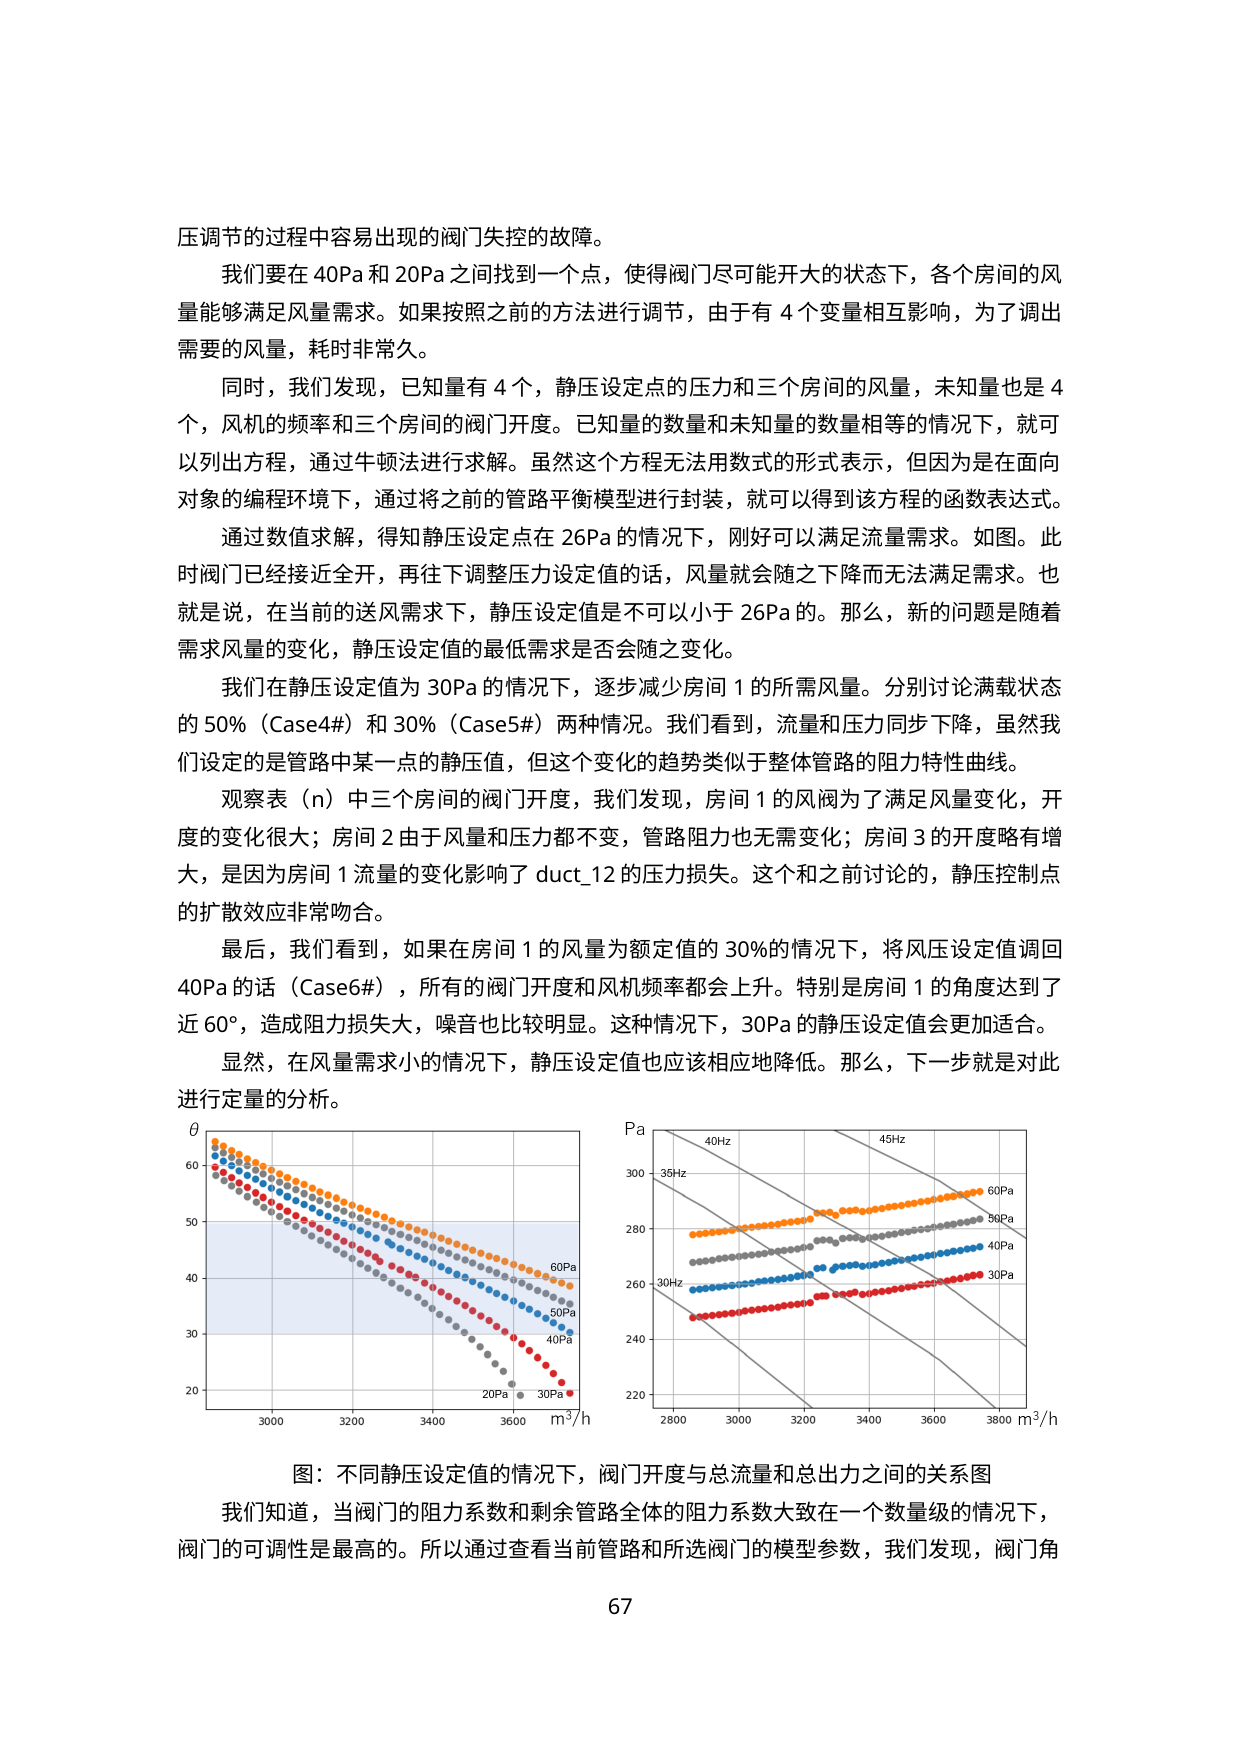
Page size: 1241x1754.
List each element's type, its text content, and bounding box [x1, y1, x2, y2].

text 最后，我们看到，如果在房间1的风量为额定值的30%的情况下，将风压设定值调回40Pa的话（Case6#），所有的阀门开度和风机频率都会上升。特别是房间1的角度达到了近60°，造成阻力损失大，噪音也比较明显。这种情况下，30Pa的静压设定值会更加适合。 [177, 929, 1063, 1042]
text 图：不同静压设定值的情况下，阀门开度与总流量和总出力之间的关系图 [177, 1454, 1063, 1492]
picture [177, 1116, 1063, 1434]
text 同时，我们发现，已知量有4个，静压设定点的压力和三个房间的风量，未知量也是4个，风机的频率和三个房间的阀门开度。已知量的数量和未知量的数量相等的情况下，就可以列出方程，通过牛顿法进行求解。虽然这个方程无法用数式的形式表示，但因为是在面向对象的编程环境下，通过将之前的管路平衡模型进行封装，就可以得到该方程的函数表达式。 [177, 367, 1063, 517]
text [177, 217, 1063, 254]
text 观察表（n）中三个房间的阀门开度，我们发现，房间1的风阀为了满足风量变化，开度的变化很大；房间2由于风量和压力都不变，管路阻力也无需变化；房间3的开度略有增大，是因为房间1流量的变化影响了duct_12的压力损失。这个和之前讨论的，静压控制点的扩散效应非常吻合。 [177, 779, 1063, 929]
text 通过数值求解，得知静压设定点在26Pa的情况下，刚好可以满足流量需求。如图。此时阀门已经接近全开，再往下调整压力设定值的话，风量就会随之下降而无法满足需求。也就是说，在当前的送风需求下，静压设定值是不可以小于26Pa的。那么，新的问题是随着需求风量的变化，静压设定值的最低需求是否会随之变化。 [177, 517, 1063, 667]
text 显然，在风量需求小的情况下，静压设定值也应该相应地降低。那么，下一步就是对此进行定量的分析。 [177, 1042, 1063, 1116]
text 我们要在40Pa和20Pa之间找到一个点，使得阀门尽可能开大的状态下，各个房间的风量能够满足风量需求。如果按照之前的方法进行调节，由于有4个变量相互影响，为了调出需要的风量，耗时非常久。 [177, 254, 1063, 367]
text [177, 1492, 1063, 1567]
text 我们在静压设定值为30Pa的情况下，逐步减少房间1的所需风量。分别讨论满载状态的50%（Case4#）和30%（Case5#）两种情况。我们看到，流量和压力同步下降，虽然我们设定的是管路中某一点的静压值，但这个变化的趋势类似于整体管路的阻力特性曲线。 [177, 667, 1063, 779]
